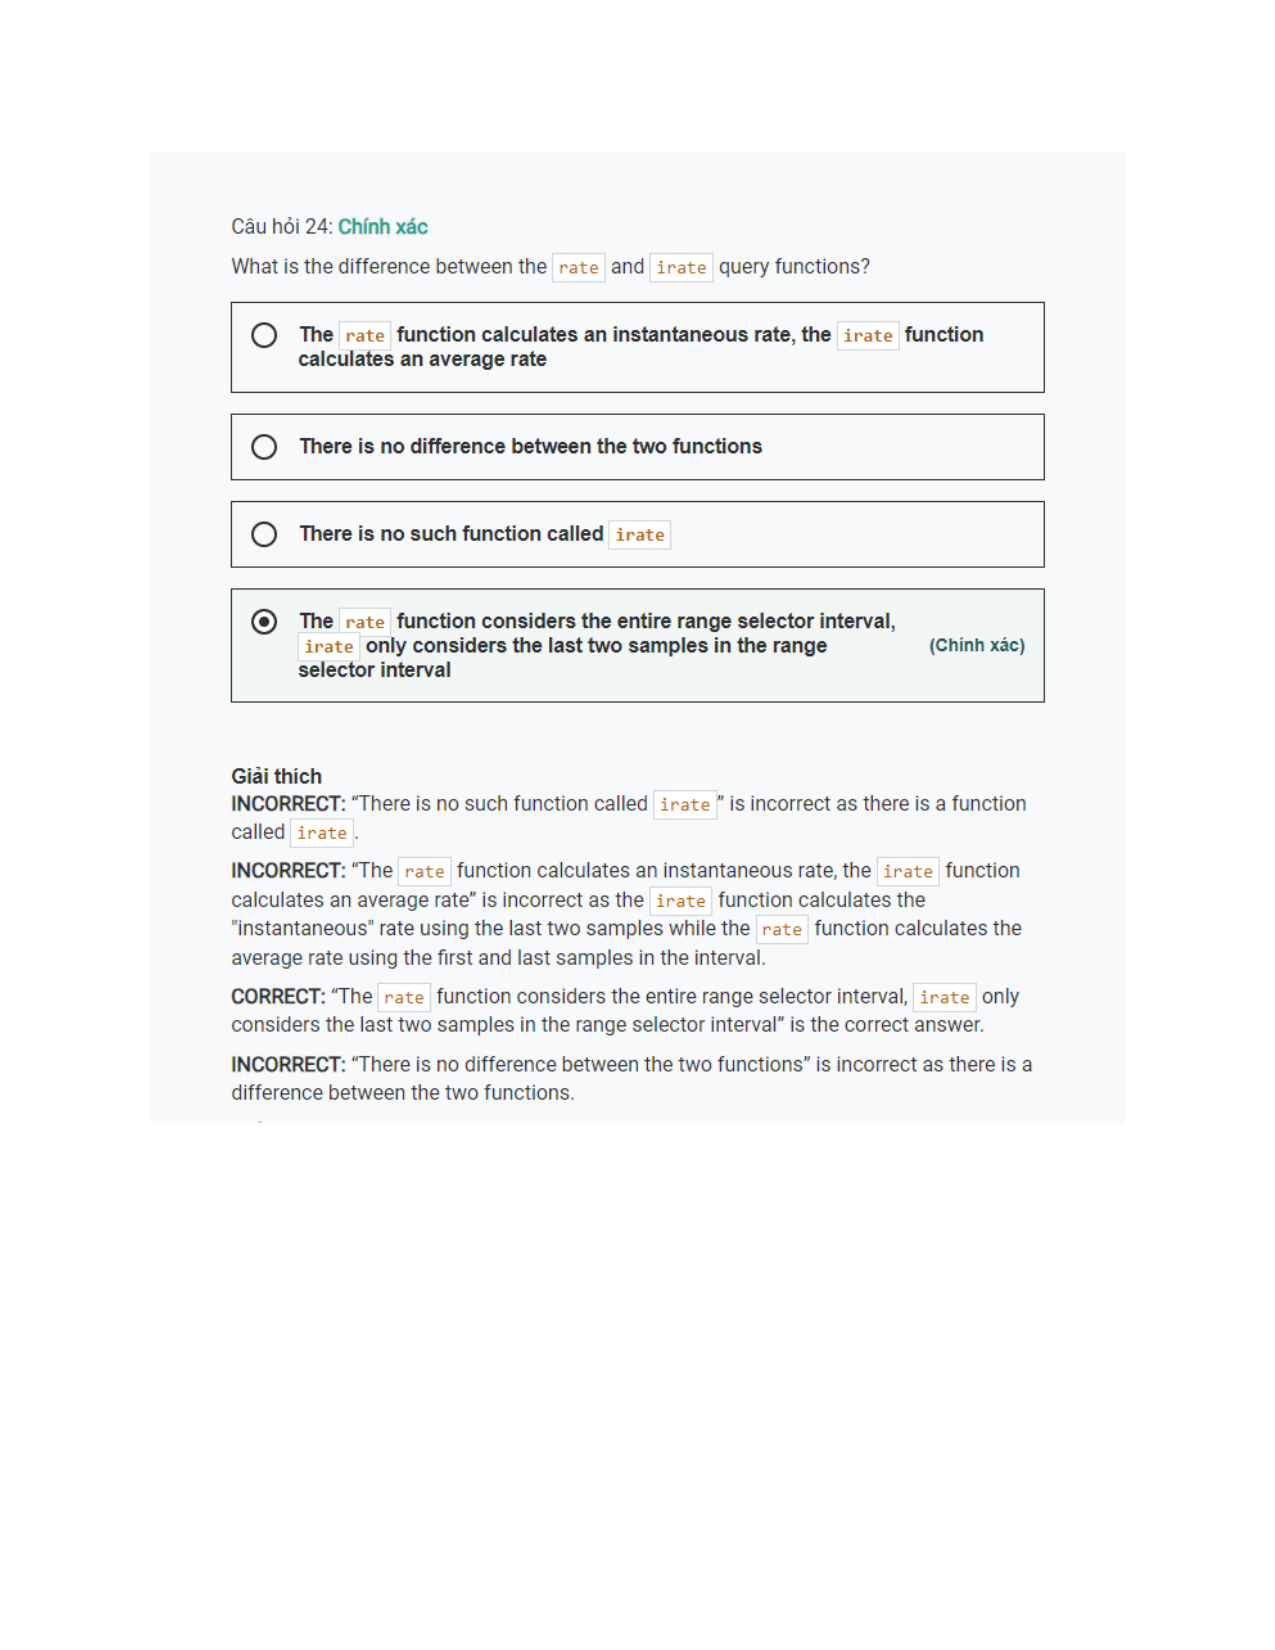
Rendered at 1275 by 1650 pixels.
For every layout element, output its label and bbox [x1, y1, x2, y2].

picture [150, 150, 1125, 1123]
